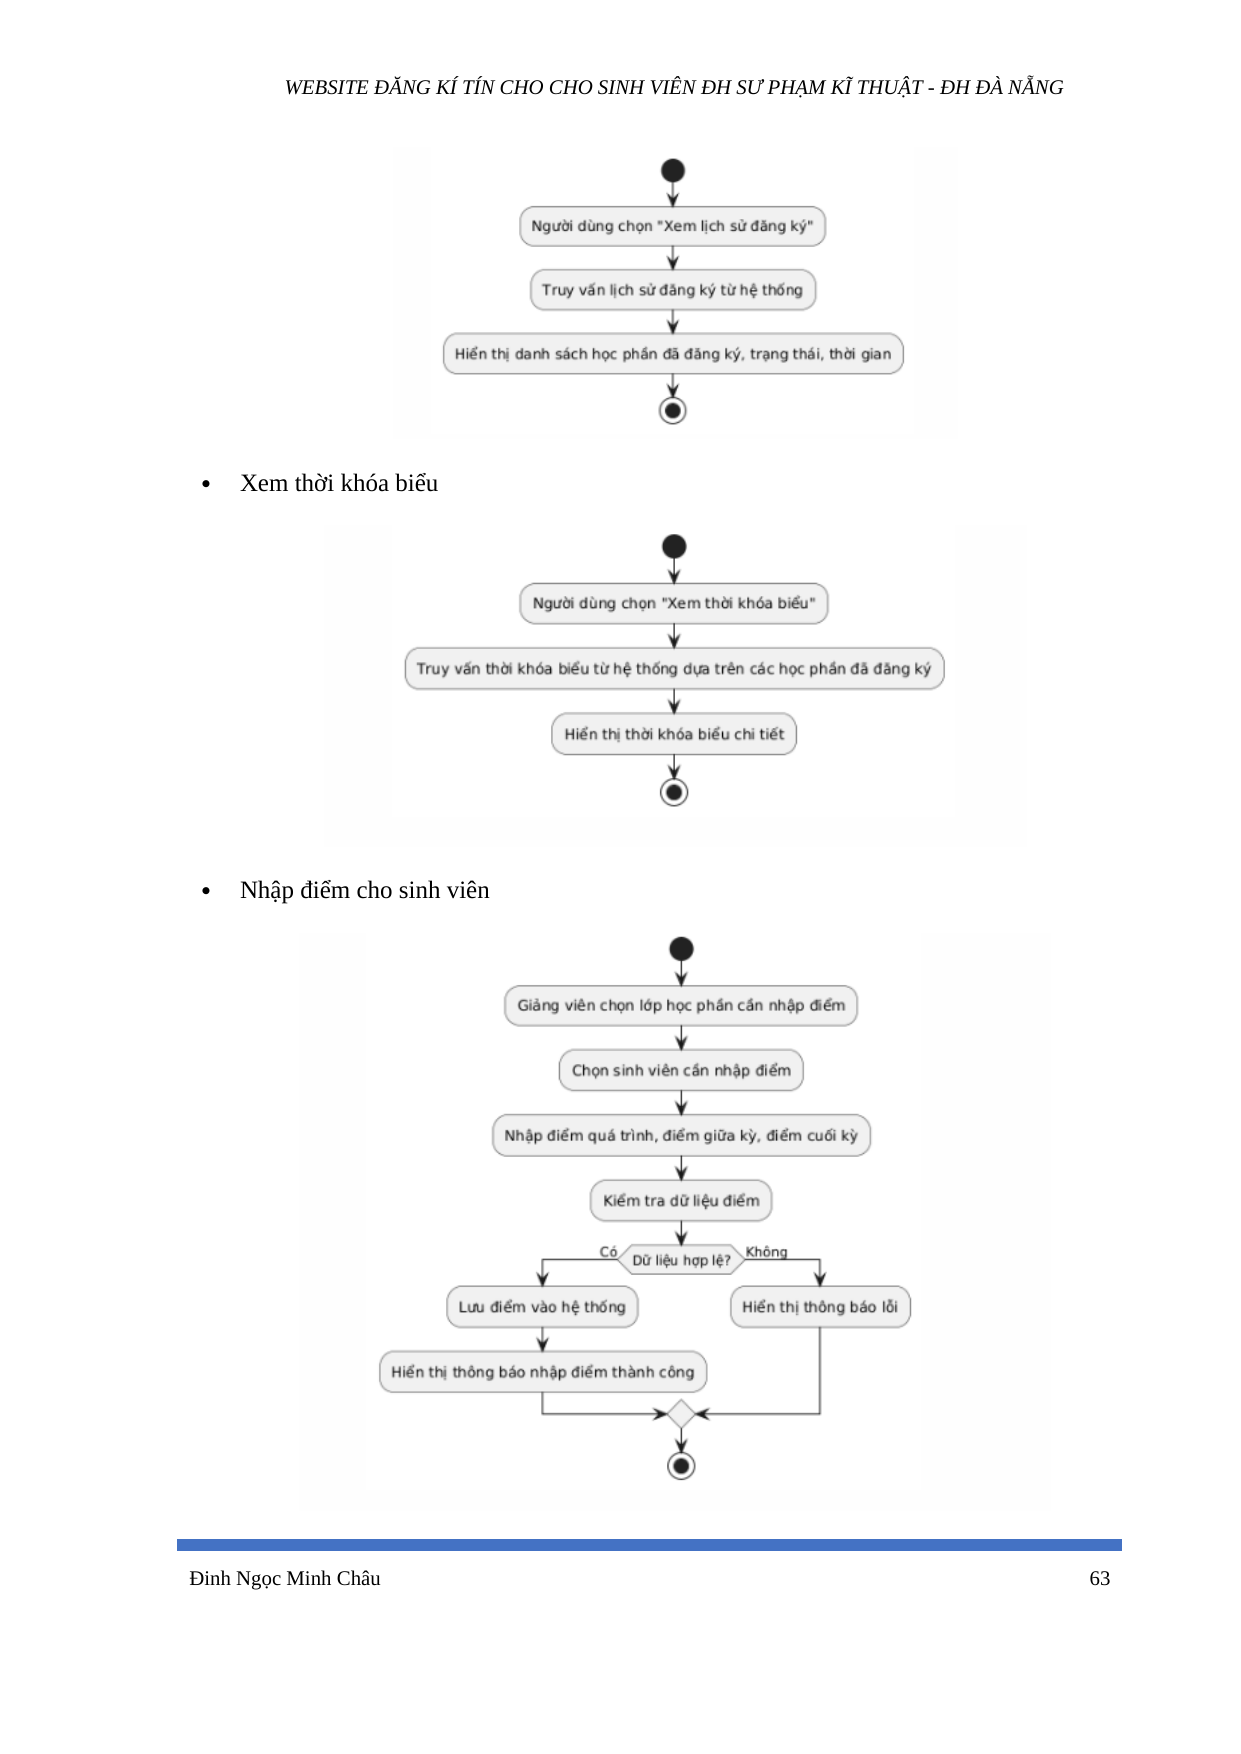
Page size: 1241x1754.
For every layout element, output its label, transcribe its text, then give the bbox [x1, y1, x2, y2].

list Xem thời khóa biểu [202, 468, 1122, 497]
picture [392, 147, 958, 439]
list Nhập điểm cho sinh viên [202, 876, 1122, 904]
picture [299, 933, 1052, 1511]
picture [323, 525, 1027, 847]
